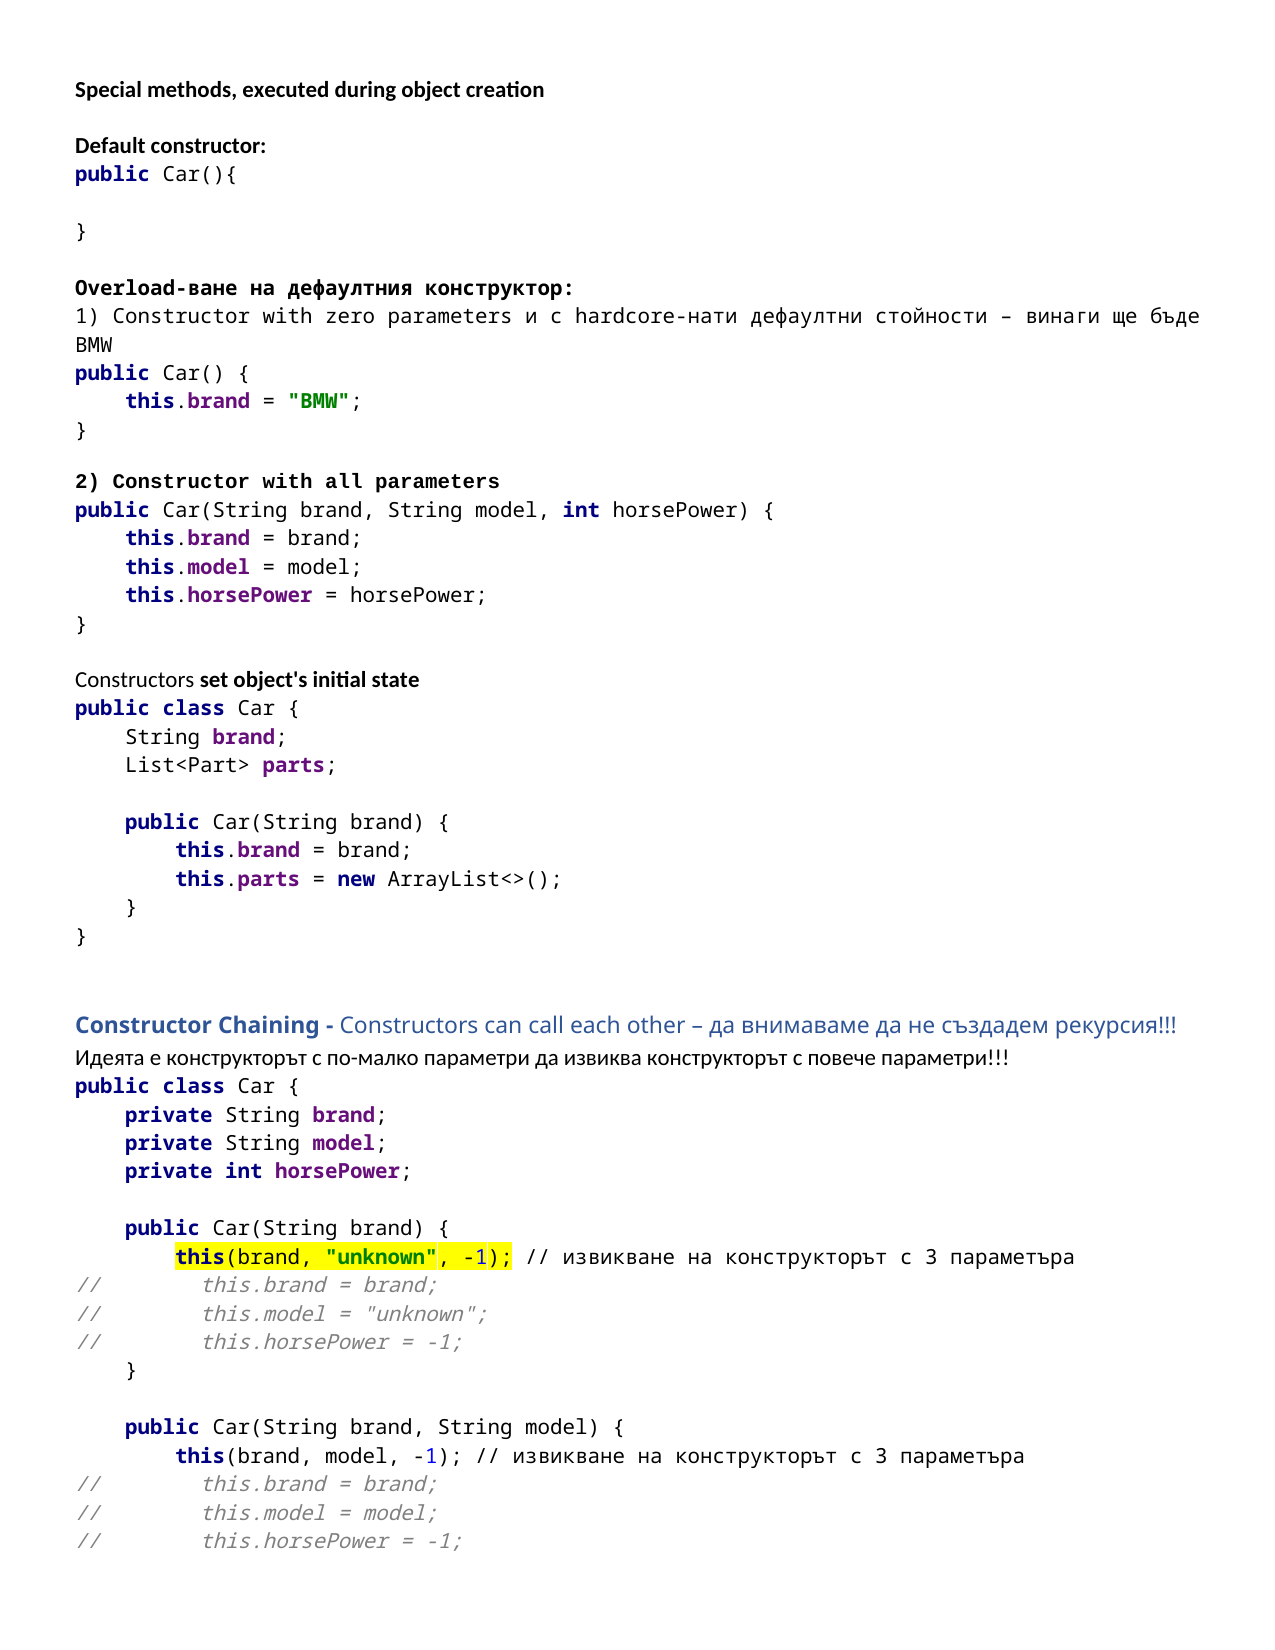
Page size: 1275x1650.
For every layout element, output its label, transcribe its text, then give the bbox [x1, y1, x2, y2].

text Идеята е конструкторът с по-малко параметри да извиква конструкторът с повече параметри!!! [75, 1043, 1200, 1071]
text public Car(){ } [75, 159, 1200, 244]
text public class Car { String brand; List<Part> parts; public Car(String brand) { this.brand = brand; this.parts = new ArrayList<>(); } } [75, 693, 1200, 949]
text public Car(String brand, String model, int horsePower) { this.brand = brand; this.model = model; this.horsePower = horsePower; } [75, 495, 1200, 637]
text public Car() { this.brand = "BMW"; } [75, 358, 1200, 443]
text 1) Constructor with zero parameters и с hardcore-нати дефаултни стойности – винаги ще бъде BMW [75, 301, 1200, 358]
text Default constructor: [75, 131, 1200, 159]
text Constructors set object's initial state [75, 665, 1200, 693]
subtitle Constructor Chaining - Constructors can call each other – да внимаваме да не създадем рекурсия!!! [75, 1009, 1200, 1041]
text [75, 1071, 1200, 1555]
text Special methods, executed during object creation [75, 75, 1200, 103]
text Overload-ване на дефаултния конструктор: [75, 273, 1200, 301]
text 2) Constructor with all parameters [75, 471, 1200, 495]
